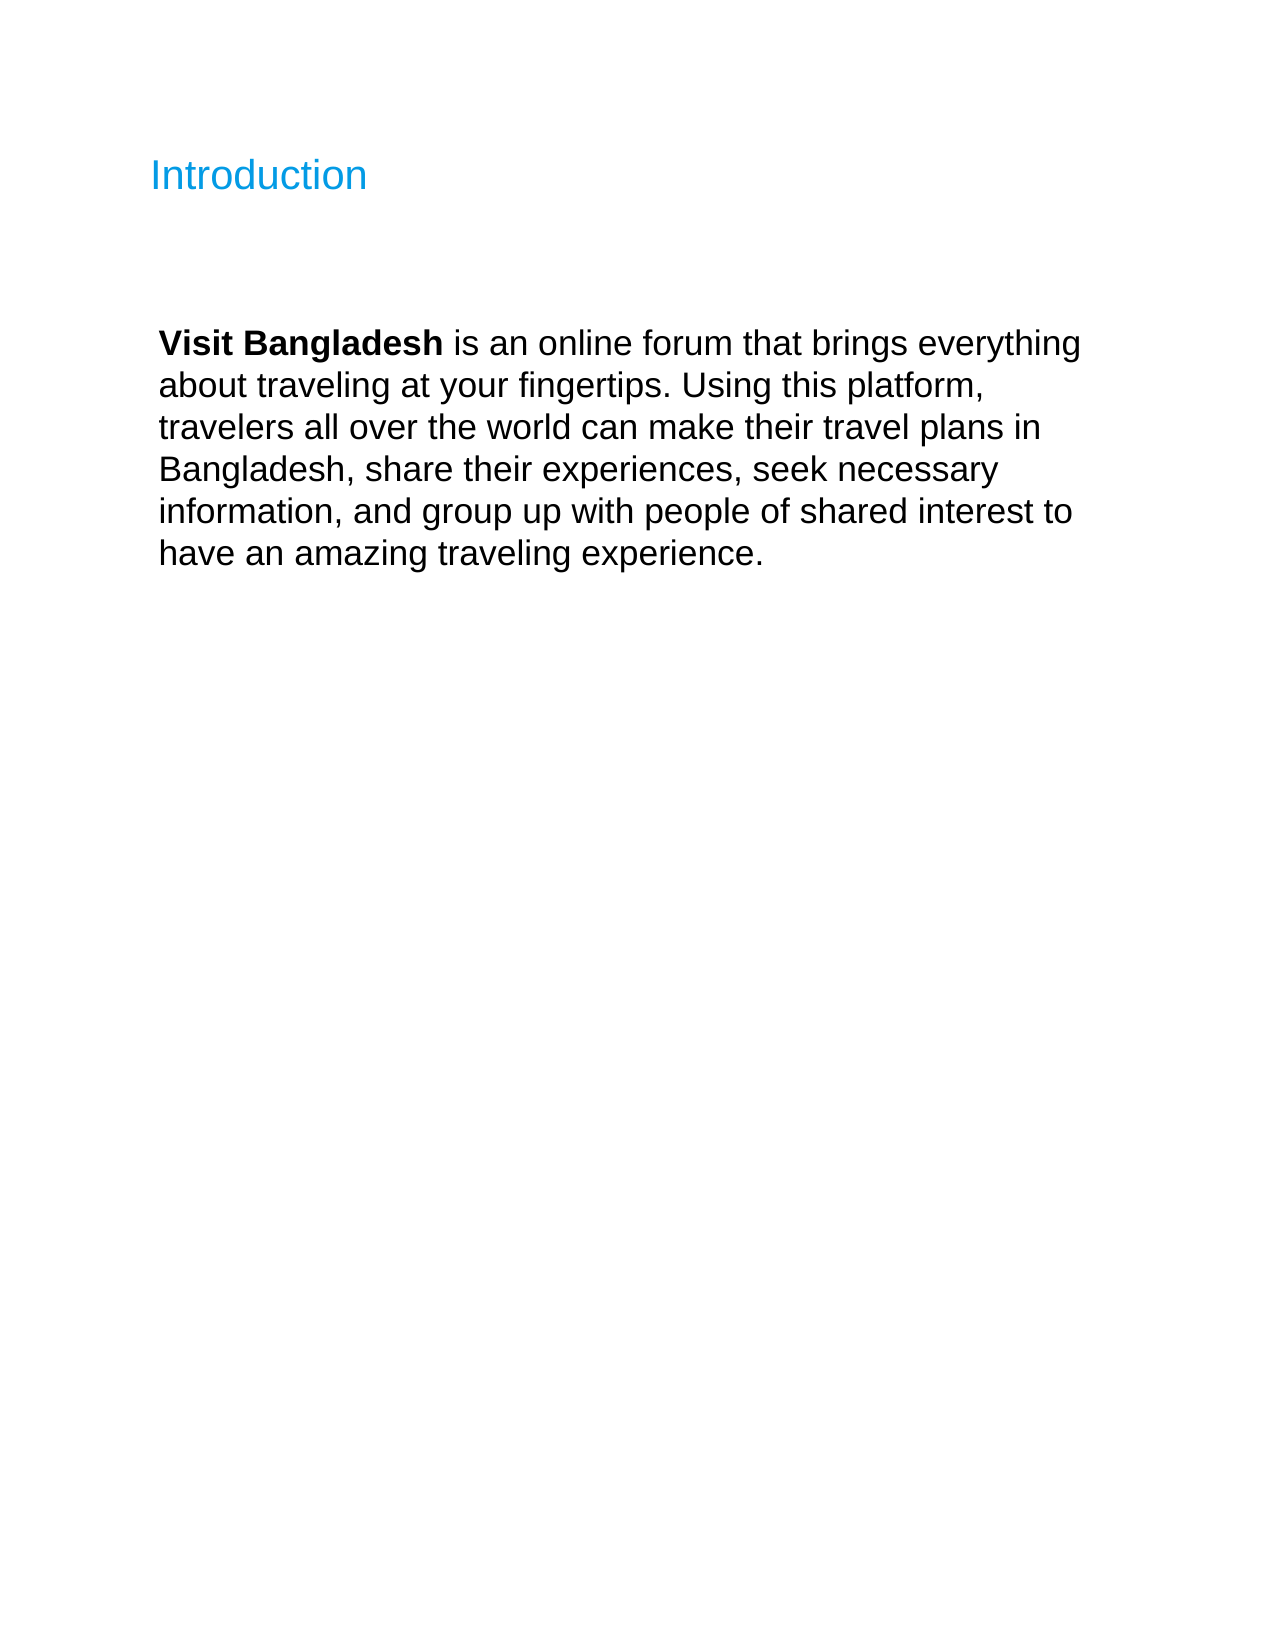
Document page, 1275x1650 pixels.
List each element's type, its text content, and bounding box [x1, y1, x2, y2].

text Visit Bangladesh is an online forum that brings everything about traveling at your fingertips. Using this platform, travelers all over the world can make their travel plans in Bangladesh, share their experiences, seek necessary information, and group up with people of shared interest to have an amazing traveling experience. [158, 322, 1102, 572]
text Introduction [150, 150, 1125, 198]
